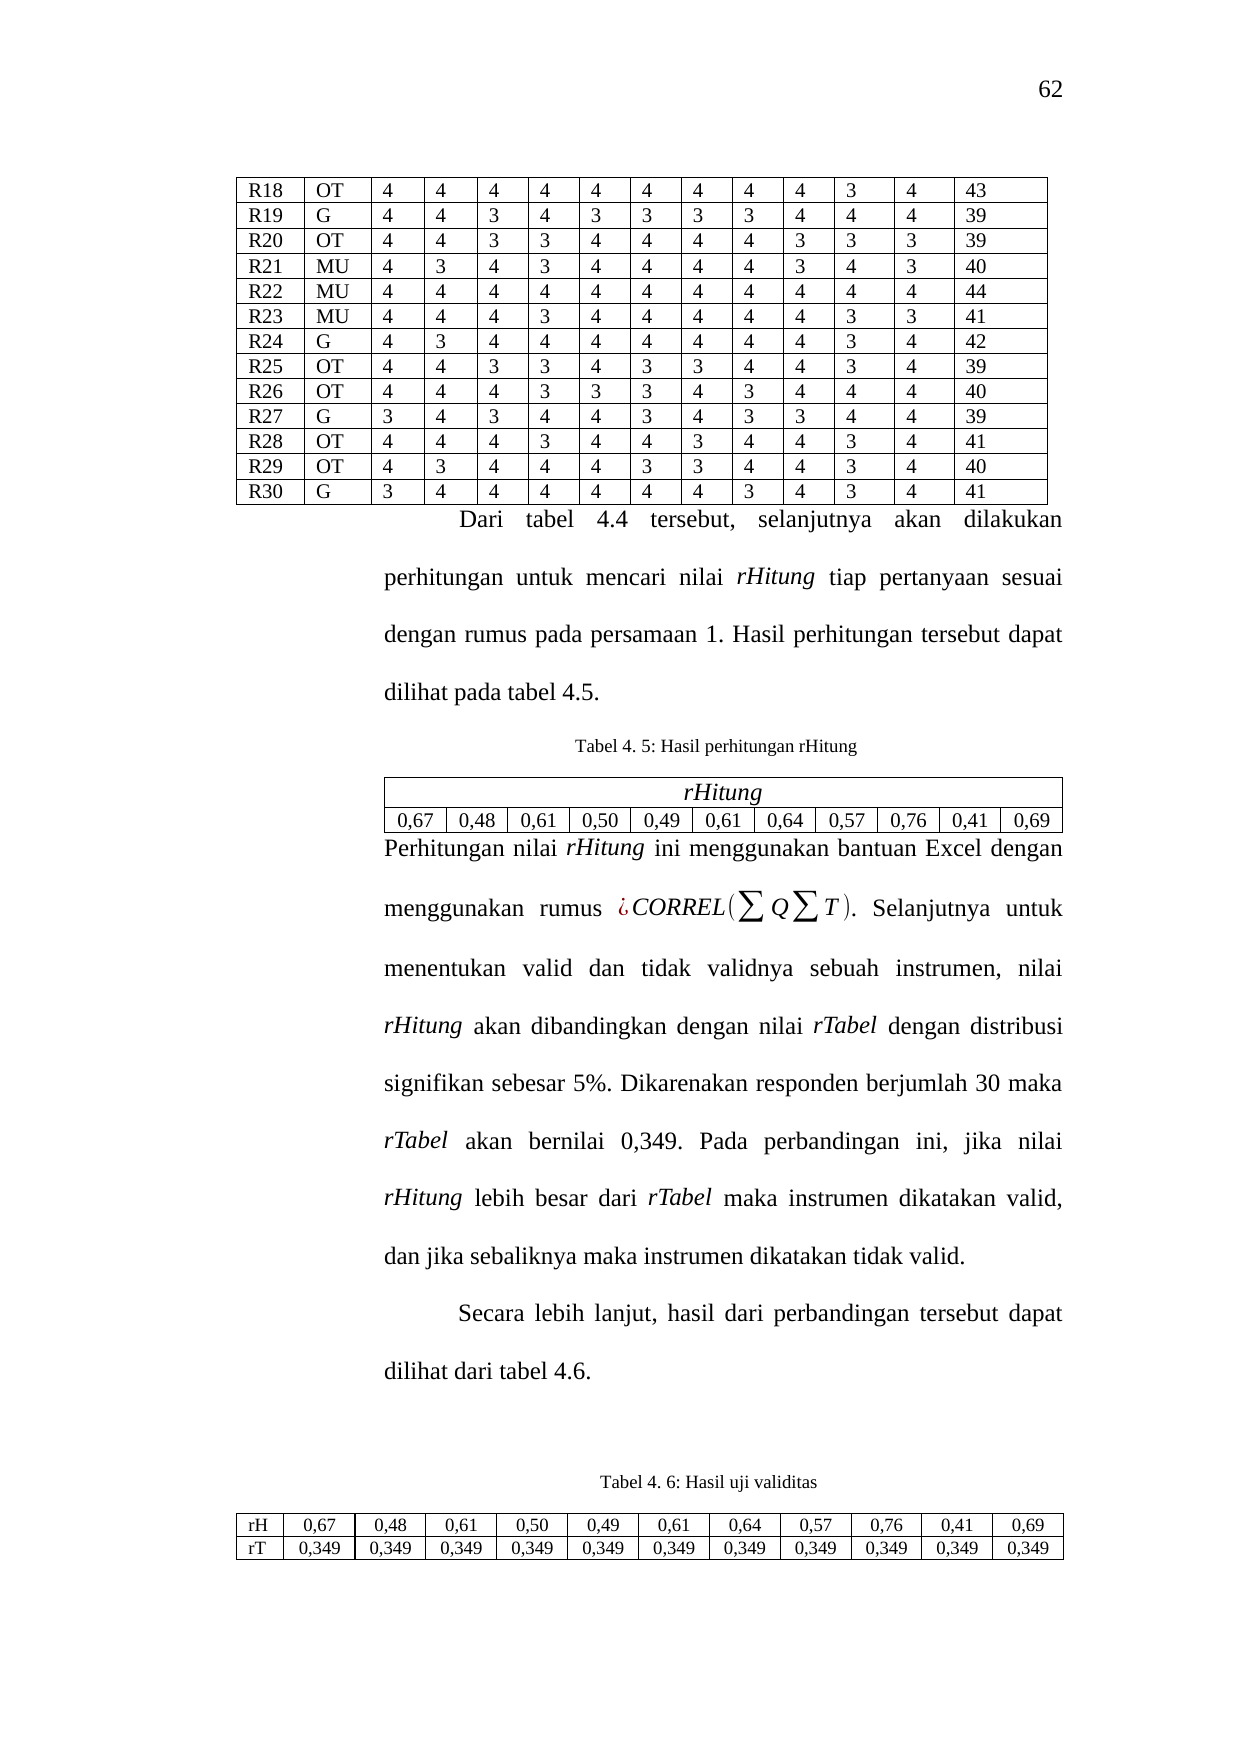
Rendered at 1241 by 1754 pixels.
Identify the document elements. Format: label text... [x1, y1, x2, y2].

table_cell 4 [372, 454, 424, 478]
table_cell 3 [895, 304, 954, 328]
table_cell 4 [425, 304, 477, 328]
table_cell 3 [425, 454, 477, 478]
table_cell 4 [425, 229, 477, 252]
table_cell 3 [835, 229, 894, 252]
table_cell 4 [682, 379, 732, 403]
table_cell 4 [372, 254, 424, 278]
table_cell 3 [784, 404, 834, 428]
table_cell 4 [682, 178, 732, 202]
table_cell 4 [631, 178, 681, 202]
table_cell OT [305, 354, 371, 378]
table_cell 0,349 [781, 1537, 851, 1558]
table_cell 0,349 [639, 1537, 709, 1558]
table_cell 40 [955, 454, 1047, 478]
table_cell 0,349 [497, 1537, 567, 1558]
table_cell 4 [372, 329, 424, 353]
table_cell 4 [733, 329, 783, 353]
table_cell 4 [682, 279, 732, 303]
table_cell 4 [835, 254, 894, 278]
table_cell 4 [631, 429, 681, 453]
table_cell 4 [682, 404, 732, 428]
table_cell 4 [895, 404, 954, 428]
table_header 0,41 [922, 1514, 992, 1536]
table_cell 4 [895, 354, 954, 378]
table_cell 4 [631, 254, 681, 278]
table_cell 39 [955, 404, 1047, 428]
table_cell 40 [955, 254, 1047, 278]
table_cell 4 [425, 279, 477, 303]
table_cell OT [305, 379, 371, 403]
table_cell 4 [631, 279, 681, 303]
table_header [385, 778, 1062, 807]
table_cell 4 [478, 279, 528, 303]
table_cell 4 [580, 480, 630, 503]
table_cell 4 [372, 279, 424, 303]
table_cell 4 [580, 304, 630, 328]
table_cell 0,64 [755, 808, 815, 832]
table_cell 0,41 [940, 808, 1000, 832]
table_cell 4 [895, 178, 954, 202]
table_cell 4 [895, 454, 954, 478]
table_cell 4 [478, 454, 528, 478]
table_cell 4 [784, 429, 834, 453]
table_cell 4 [580, 329, 630, 353]
table_cell 0,349 [993, 1537, 1063, 1558]
table_cell 3 [895, 229, 954, 252]
table_cell 0,349 [568, 1537, 638, 1558]
table_cell 3 [529, 304, 579, 328]
table_cell 4 [372, 379, 424, 403]
text Perhitungan nilai ini menggunakan bantuan Excel dengan menggunakan rumus . Selanjutnya untuk menentukan valid dan tidak validnya sebuah instrumen, nilai akan dibandingkan dengan nilai dengan distribusi signifikan sebesar 5%. Dikarenakan responden berjumlah 30 maka akan bernilai 0,349. Pada perbandingan ini, jika nilai lebih besar dari maka instrumen dikatakan valid, dan jika sebaliknya maka instrumen dikatakan tidak valid. [384, 833, 1063, 1270]
table_cell 4 [784, 480, 834, 503]
table_cell 3 [784, 254, 834, 278]
table_header 0,69 [993, 1514, 1063, 1536]
table_cell 0,349 [356, 1537, 425, 1558]
table_cell 4 [529, 480, 579, 503]
table_cell MU [305, 279, 371, 303]
table_cell 4 [733, 178, 783, 202]
table_cell 44 [955, 279, 1047, 303]
table_cell 3 [835, 354, 894, 378]
table_cell 3 [682, 454, 732, 478]
table_cell 4 [682, 329, 732, 353]
table_cell 0,349 [426, 1537, 496, 1558]
table_cell 4 [784, 354, 834, 378]
table_cell 3 [580, 379, 630, 403]
table_cell 4 [895, 379, 954, 403]
table_cell 4 [580, 254, 630, 278]
table_cell 3 [529, 229, 579, 252]
table_cell 3 [835, 178, 894, 202]
table_cell G [305, 329, 371, 353]
table_cell 4 [733, 429, 783, 453]
table_cell 4 [784, 329, 834, 353]
table_cell 4 [529, 329, 579, 353]
table_cell R22 [237, 279, 304, 303]
table_cell 3 [682, 429, 732, 453]
table_header 0,76 [852, 1514, 921, 1536]
table_cell 4 [580, 354, 630, 378]
table_cell 42 [955, 329, 1047, 353]
table_cell 0,349 [922, 1537, 992, 1558]
table_cell 0,67 [385, 808, 446, 832]
table_cell R30 [237, 480, 304, 503]
table_cell R27 [237, 404, 304, 428]
table_cell 41 [955, 304, 1047, 328]
table_header 0,48 [356, 1514, 425, 1536]
table_cell OT [305, 178, 371, 202]
table_header 0,49 [568, 1514, 638, 1536]
table_header 0,61 [426, 1514, 496, 1536]
table_cell 4 [580, 404, 630, 428]
table_cell 3 [733, 404, 783, 428]
table_cell 4 [682, 229, 732, 252]
table_cell 4 [895, 203, 954, 227]
table_cell 4 [372, 304, 424, 328]
table_cell 4 [733, 454, 783, 478]
table_cell 4 [372, 429, 424, 453]
table_cell R24 [237, 329, 304, 353]
table_cell 4 [733, 304, 783, 328]
table_cell 0,349 [710, 1537, 780, 1558]
table_cell 3 [478, 203, 528, 227]
table_cell 0,76 [878, 808, 939, 832]
table_cell 4 [631, 329, 681, 353]
table_cell 4 [425, 404, 477, 428]
table_cell 3 [529, 254, 579, 278]
table_cell 4 [682, 480, 732, 503]
table_cell 3 [733, 203, 783, 227]
table_cell 4 [478, 480, 528, 503]
table_cell 3 [682, 203, 732, 227]
table_cell R19 [237, 203, 304, 227]
table_header 0,67 [284, 1514, 354, 1536]
table_cell 4 [372, 229, 424, 252]
table_cell 4 [478, 429, 528, 453]
table_header 0,64 [710, 1514, 780, 1536]
table_cell 3 [631, 203, 681, 227]
text Tabel 4. 6: Hasil uji validitas [354, 1471, 1063, 1492]
table_cell 3 [631, 379, 681, 403]
table_cell MU [305, 254, 371, 278]
table_cell 0,61 [508, 808, 569, 832]
table_cell 0,349 [284, 1537, 354, 1558]
table_cell 4 [580, 279, 630, 303]
table_cell 4 [631, 480, 681, 503]
table_cell 4 [733, 279, 783, 303]
table_cell OT [305, 229, 371, 252]
table_cell 4 [425, 178, 477, 202]
table_cell G [305, 203, 371, 227]
table_cell 4 [784, 379, 834, 403]
table_cell 3 [372, 480, 424, 503]
table_cell 3 [835, 454, 894, 478]
table_cell 3 [895, 254, 954, 278]
table_cell 3 [580, 203, 630, 227]
table_cell G [305, 480, 371, 503]
table_cell 4 [478, 304, 528, 328]
table_cell 3 [784, 229, 834, 252]
table_cell R29 [237, 454, 304, 478]
table_cell 3 [835, 329, 894, 353]
table_cell 3 [478, 404, 528, 428]
table_cell OT [305, 429, 371, 453]
table_header 0,61 [639, 1514, 709, 1536]
table_cell OT [305, 454, 371, 478]
table_cell 4 [425, 354, 477, 378]
table_cell 4 [580, 229, 630, 252]
table_cell 3 [529, 354, 579, 378]
text Tabel 4. 5: Hasil perhitungan rHitung [369, 734, 1063, 756]
table_cell 3 [478, 354, 528, 378]
table_cell 4 [529, 279, 579, 303]
table_cell 4 [478, 379, 528, 403]
table_cell 3 [372, 404, 424, 428]
table_cell 39 [955, 354, 1047, 378]
table_cell 4 [372, 203, 424, 227]
table_cell 43 [955, 178, 1047, 202]
table_cell 0,50 [570, 808, 630, 832]
table_cell 4 [529, 178, 579, 202]
table_cell 4 [425, 429, 477, 453]
table_cell 3 [631, 354, 681, 378]
table_cell 0,349 [852, 1537, 921, 1558]
table_cell 3 [835, 304, 894, 328]
table_cell 41 [955, 480, 1047, 503]
table_cell 4 [372, 354, 424, 378]
table_cell 4 [478, 254, 528, 278]
table_cell 39 [955, 203, 1047, 227]
table_cell 4 [425, 480, 477, 503]
table_cell 3 [478, 229, 528, 252]
table_cell 4 [895, 329, 954, 353]
table_cell 4 [835, 203, 894, 227]
table_cell 0,57 [816, 808, 877, 832]
table_cell 4 [733, 229, 783, 252]
table_cell 4 [580, 178, 630, 202]
table_cell 4 [425, 379, 477, 403]
table_cell 4 [895, 279, 954, 303]
table_cell 4 [733, 354, 783, 378]
table_cell 4 [529, 203, 579, 227]
table_cell R25 [237, 354, 304, 378]
table_cell R26 [237, 379, 304, 403]
table_cell 4 [835, 279, 894, 303]
table_cell 3 [425, 254, 477, 278]
table_cell 4 [631, 304, 681, 328]
table_cell 4 [895, 480, 954, 503]
table_cell 4 [895, 429, 954, 453]
table_cell R23 [237, 304, 304, 328]
table_cell 4 [529, 454, 579, 478]
table_cell 4 [425, 203, 477, 227]
table_cell 4 [784, 454, 834, 478]
table_cell 3 [529, 379, 579, 403]
table_cell 3 [733, 379, 783, 403]
table_cell 4 [372, 178, 424, 202]
table_cell 0,61 [693, 808, 754, 832]
table_cell R20 [237, 229, 304, 252]
table_header rH [237, 1514, 283, 1536]
table_cell 3 [631, 404, 681, 428]
text Secara lebih lanjut, hasil dari perbandingan tersebut dapat dilihat dari tabel 4.6. [384, 1298, 1063, 1385]
table_cell 4 [733, 254, 783, 278]
table_header 0,57 [781, 1514, 851, 1536]
table_cell 4 [682, 254, 732, 278]
table_cell 4 [580, 429, 630, 453]
table_cell 3 [835, 480, 894, 503]
table_cell 4 [631, 229, 681, 252]
table_cell 3 [682, 354, 732, 378]
table_cell R18 [237, 178, 304, 202]
table_cell 4 [835, 379, 894, 403]
table_cell 4 [784, 203, 834, 227]
table_cell 3 [631, 454, 681, 478]
table_cell 4 [784, 279, 834, 303]
text Dari tabel 4.4 tersebut, selanjutnya akan dilakukan perhitungan untuk mencari nilai tiap pertanyaan sesuai dengan rumus pada persamaan 1. Hasil perhitungan tersebut dapat dilihat pada tabel 4.5. [384, 504, 1063, 706]
table_cell 3 [835, 429, 894, 453]
table_cell 39 [955, 229, 1047, 252]
table_cell 3 [529, 429, 579, 453]
table_cell 3 [425, 329, 477, 353]
table_cell 4 [784, 178, 834, 202]
table_cell 40 [955, 379, 1047, 403]
table_cell 3 [733, 480, 783, 503]
table_cell 4 [478, 329, 528, 353]
table_cell 4 [529, 404, 579, 428]
table_cell R28 [237, 429, 304, 453]
table_header 0,50 [497, 1514, 567, 1536]
table_cell 4 [682, 304, 732, 328]
table_cell 0,48 [447, 808, 507, 832]
table_cell 0,69 [1001, 808, 1062, 832]
table_cell 0,49 [631, 808, 692, 832]
table_cell MU [305, 304, 371, 328]
table_cell 4 [580, 454, 630, 478]
table_cell 4 [478, 178, 528, 202]
table_cell 41 [955, 429, 1047, 453]
table_cell G [305, 404, 371, 428]
table_cell R21 [237, 254, 304, 278]
table_cell 4 [784, 304, 834, 328]
table_cell rT [237, 1537, 283, 1558]
table_cell 4 [835, 404, 894, 428]
